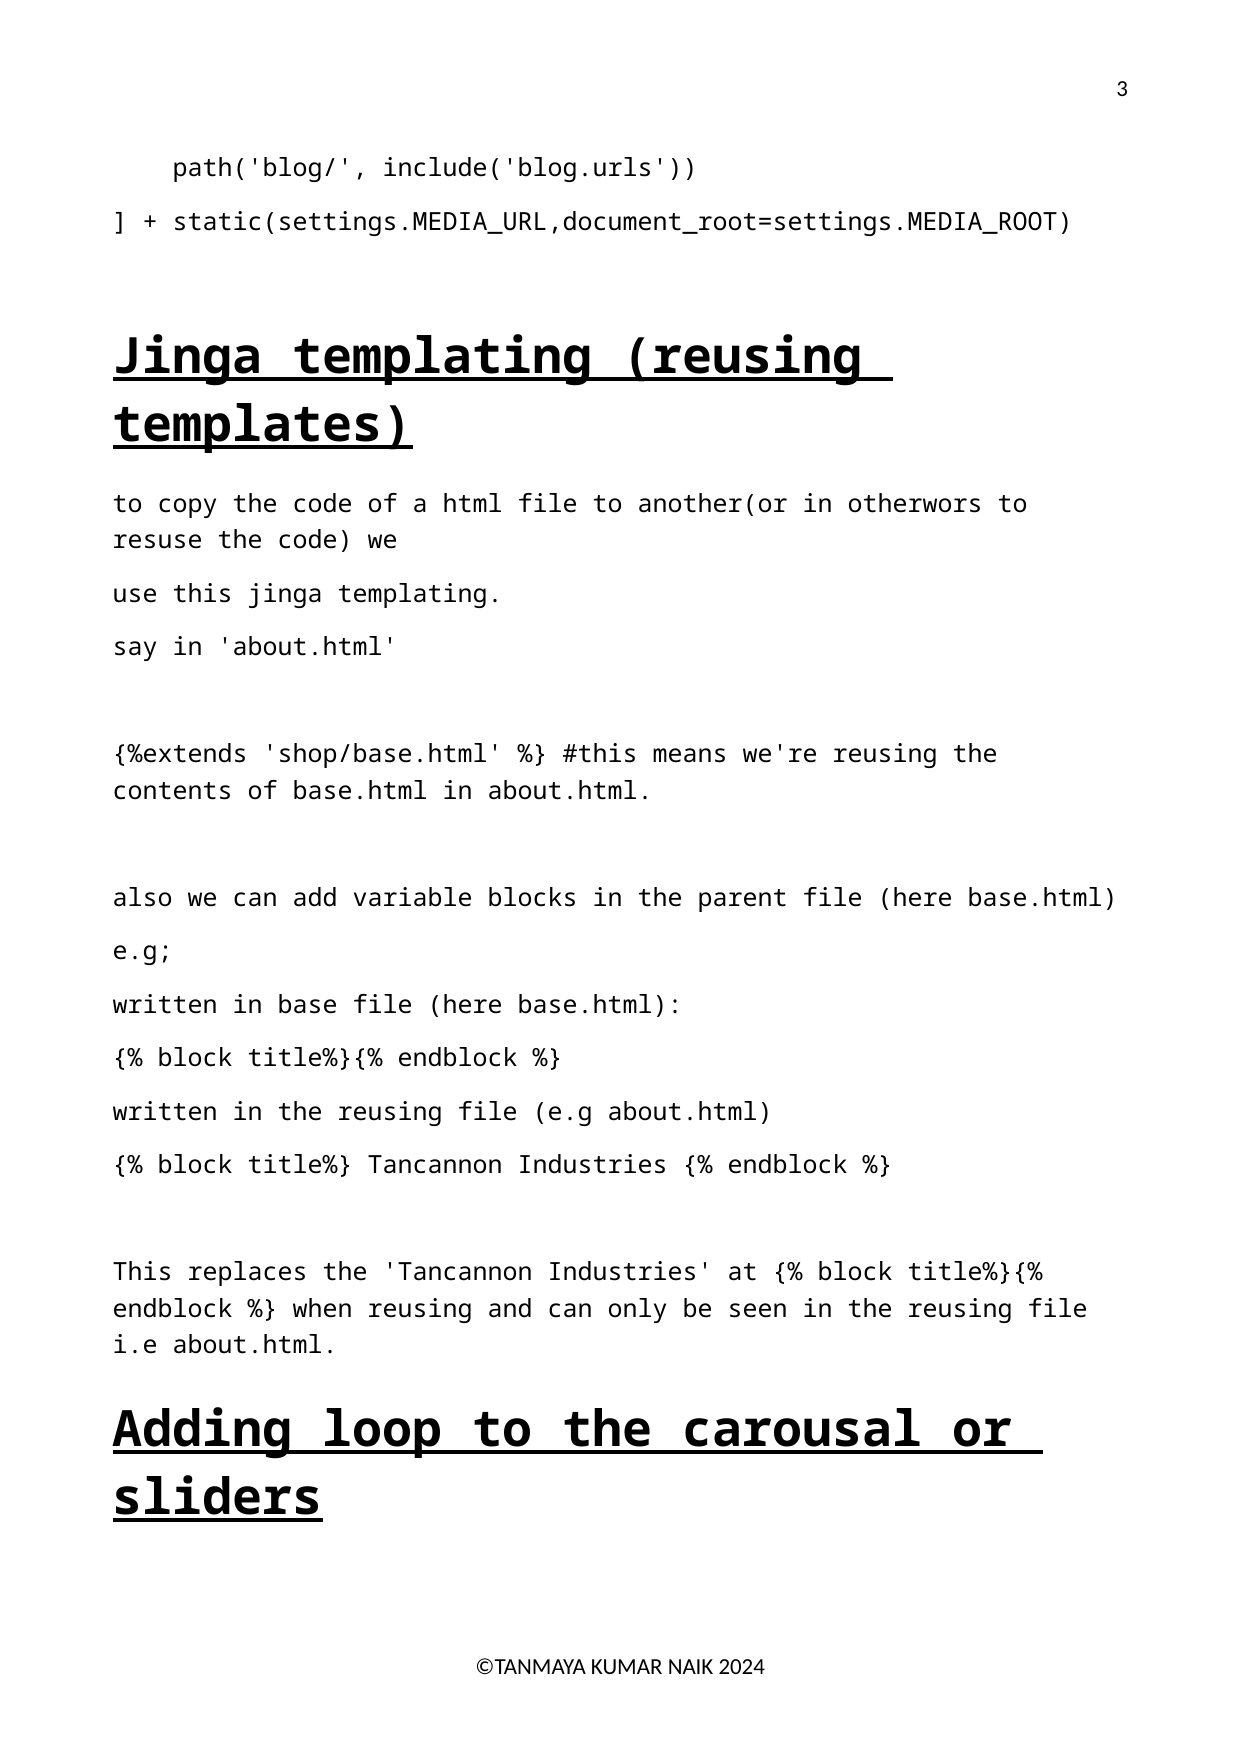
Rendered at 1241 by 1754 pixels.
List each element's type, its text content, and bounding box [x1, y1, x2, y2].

text {%extends 'shop/base.html' %} #this means we're reusing the contents of base.html in about.html. [112, 736, 1128, 807]
text {% block title%}{% endblock %} [112, 1040, 1128, 1074]
text to copy the code of a html file to another(or in otherwors to resuse the code) we [112, 485, 1128, 556]
text also we can add variable blocks in the parent file (here base.html) [112, 879, 1128, 913]
subtitle Jinga templating (reusing templates) [112, 320, 1128, 456]
text use this jinga templating. [112, 575, 1128, 609]
text This replaces the 'Tancannon Industries' at {% block title%}{% endblock %} when reusing and can only be seen in the reusing file i.e about.html. [112, 1253, 1128, 1361]
text written in the reusing file (e.g about.html) [112, 1093, 1128, 1127]
subtitle Adding loop to the carousal or sliders [112, 1393, 1128, 1529]
text ] + static(settings.MEDIA_URL,document_root=settings.MEDIA_ROOT) [112, 203, 1128, 237]
text {% block title%} Tancannon Industries {% endblock %} [112, 1147, 1128, 1181]
text path('blog/', include('blog.urls')) [112, 150, 1128, 184]
text say in 'about.html' [112, 629, 1128, 663]
text e.g; [112, 933, 1128, 967]
text written in base file (here base.html): [112, 986, 1128, 1020]
